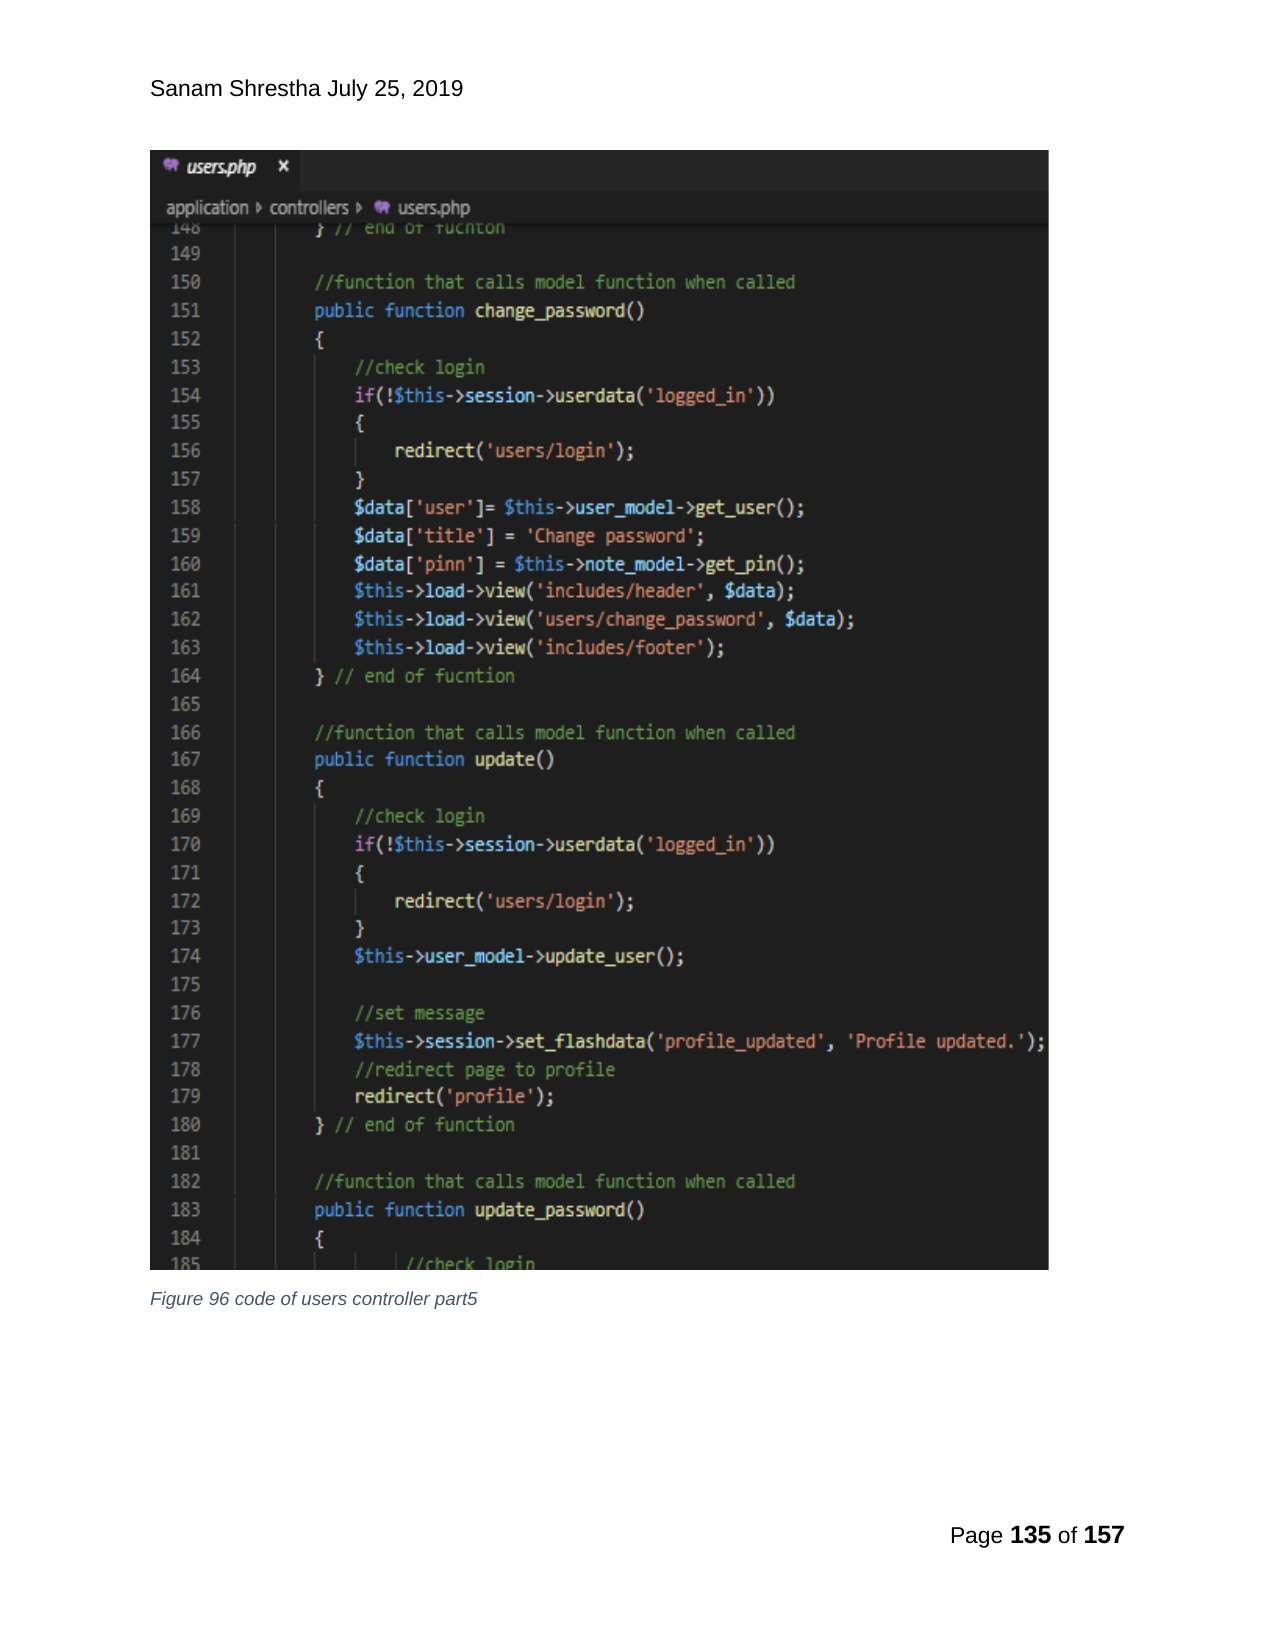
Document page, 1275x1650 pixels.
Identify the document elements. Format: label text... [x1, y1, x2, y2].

picture [150, 150, 1049, 1270]
